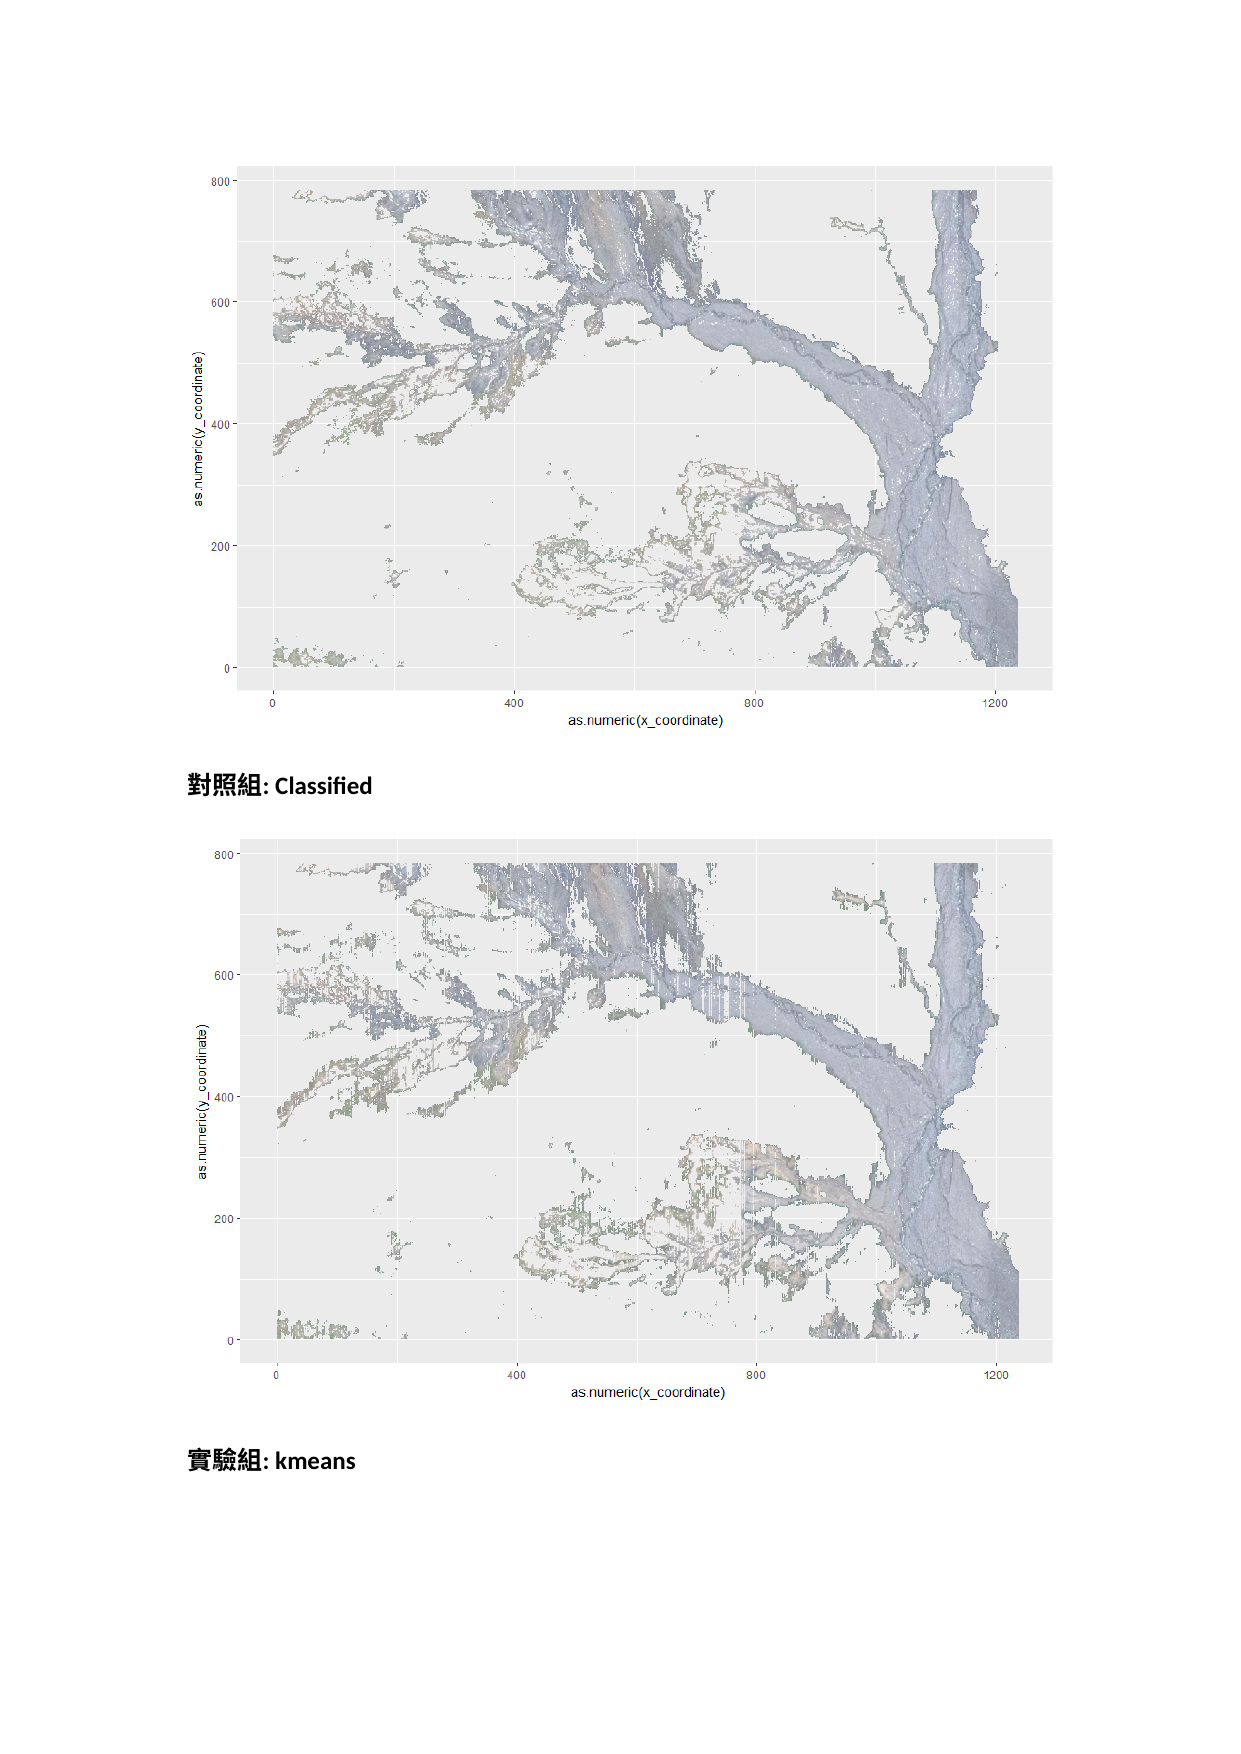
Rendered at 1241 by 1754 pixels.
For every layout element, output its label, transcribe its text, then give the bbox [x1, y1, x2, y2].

text 對照組: Classified [187, 764, 1053, 802]
picture [187, 839, 1053, 1403]
text 實驗組: kmeans [187, 1439, 1053, 1477]
picture [187, 164, 1053, 731]
